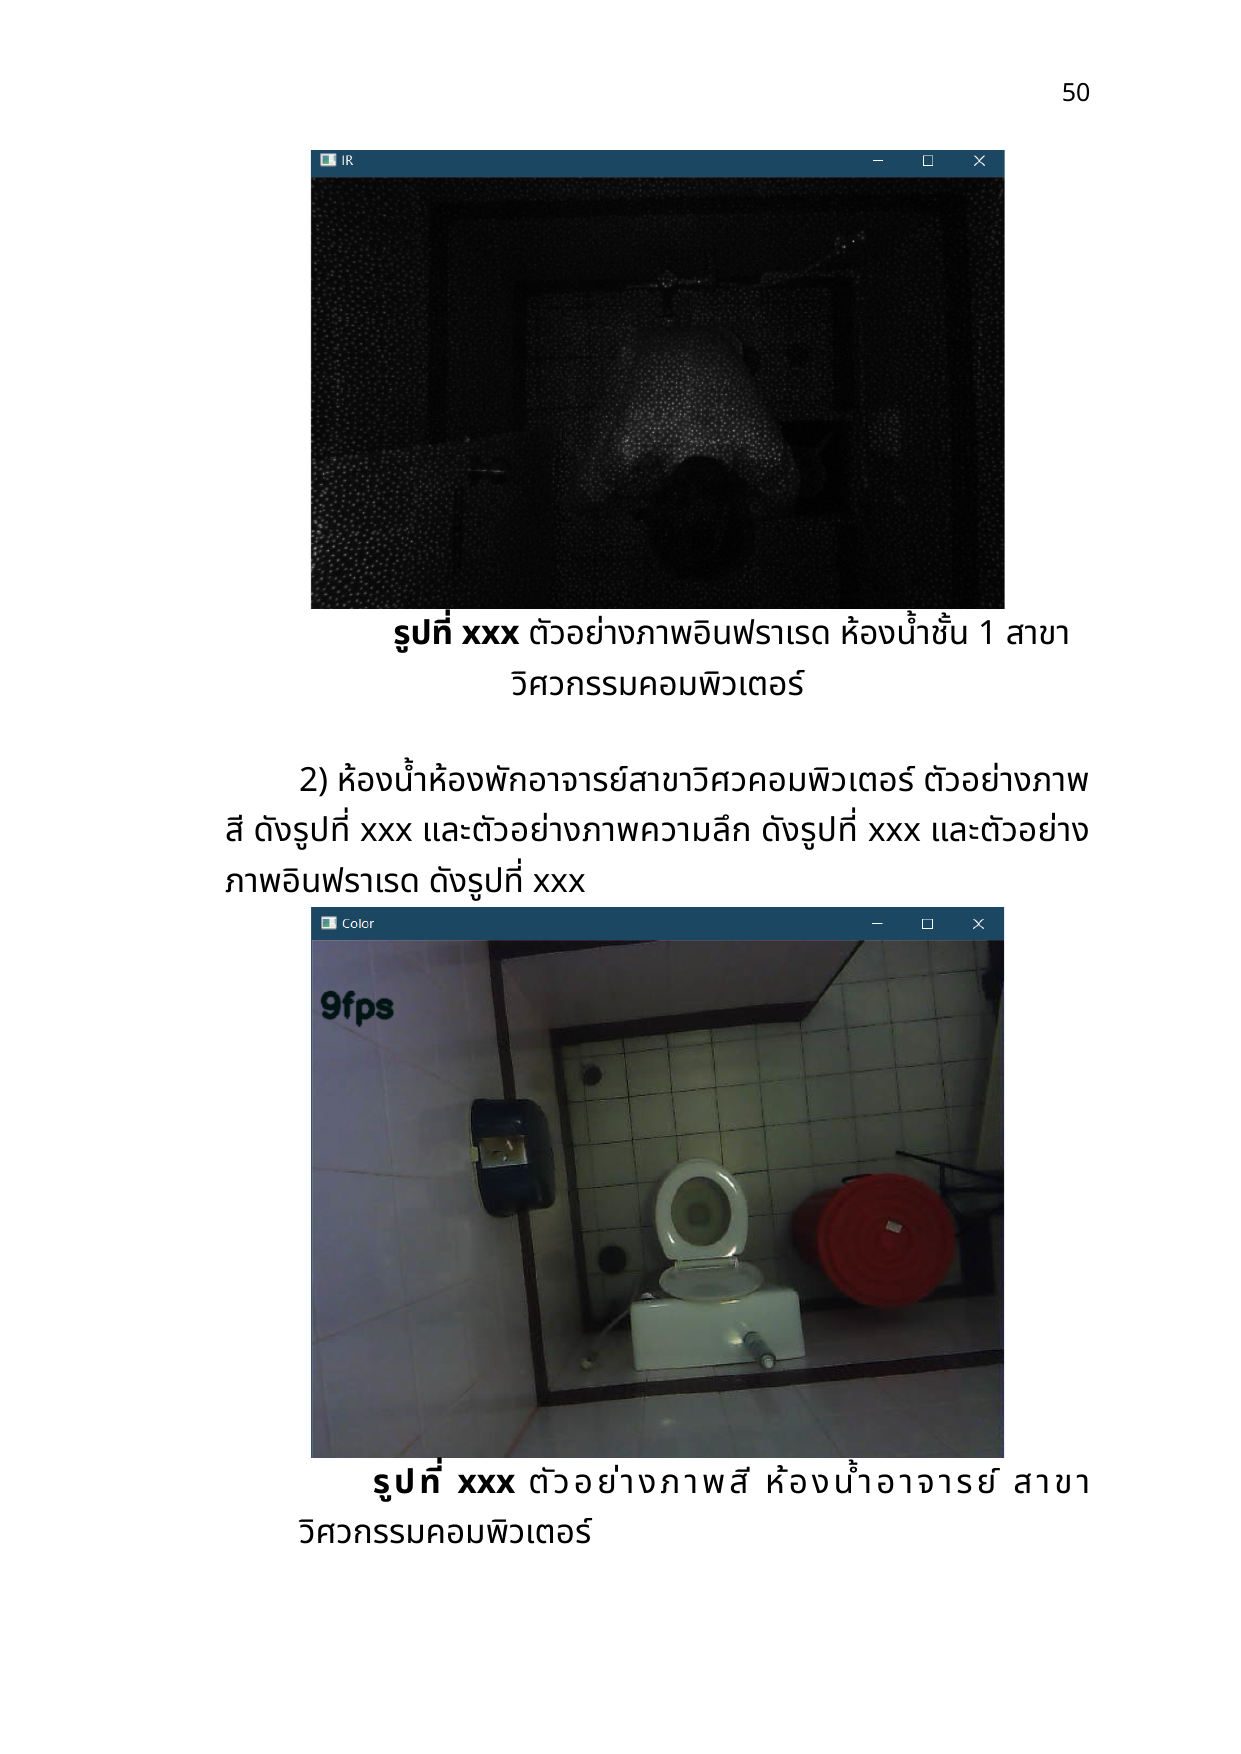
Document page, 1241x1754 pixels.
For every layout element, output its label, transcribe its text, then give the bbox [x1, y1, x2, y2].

picture [311, 907, 1005, 1458]
text รูปที่ xxx ตัวอย่างภาพสี ห้องน้ำอาจารย์ สาขาวิศวกรรมคอมพิวเตอร์ [299, 1457, 1090, 1558]
picture [310, 150, 1005, 609]
text 2) ห้องน้ำห้องพักอาจารย์สาขาวิศวคอมพิวเตอร์ ตัวอย่างภาพสี ดังรูปที่ xxx และตัวอย่างภาพความลึก ดังรูปที่ xxx และตัวอย่างภาพอินฟราเรด ดังรูปที่ xxx [225, 756, 1090, 907]
text รูปที่ xxx ตัวอย่างภาพอินฟราเรด ห้องน้ำชั้น 1 สาขาวิศวกรรมคอมพิวเตอร์ [225, 609, 1090, 710]
